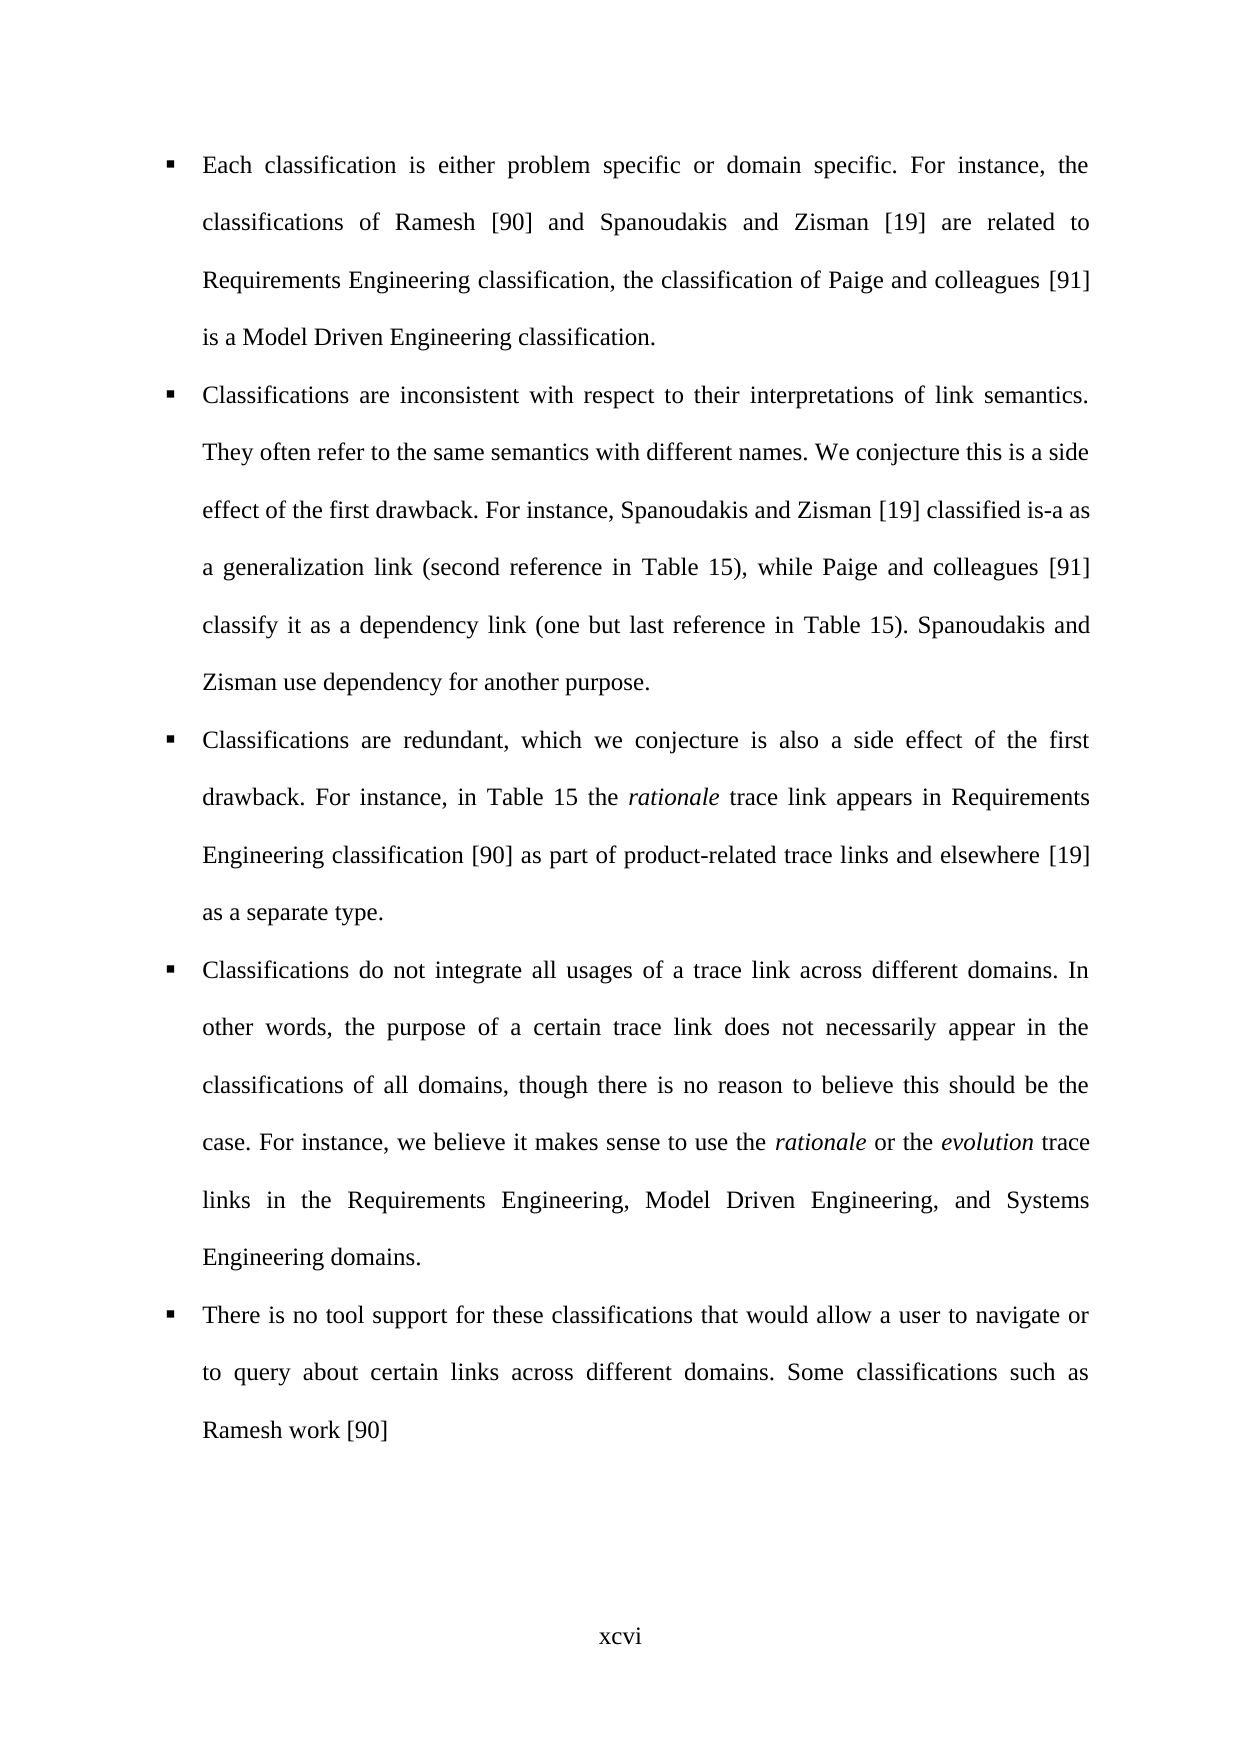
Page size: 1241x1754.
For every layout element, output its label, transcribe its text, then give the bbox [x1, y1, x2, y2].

list Classifications are inconsistent with respect to their interpretations of link semantics. They often refer to the same semantics with different names. We conjecture this is a side effect of the first drawback. For instance, Spanoudakis and Zisman [19] classified is-a as a generalization link (second reference in ), while Paige and colleagues [91] classify it as a dependency link (one but last reference in ). Spanoudakis and Zisman use dependency for another purpose. [164, 380, 1090, 696]
list Classifications are redundant, which we conjecture is also a side effect of the first drawback. For instance, in the rationale trace link appears in classification[90] as part of product-related trace links and elsewhere [19] as a separate type. [164, 725, 1090, 926]
list There is no tool support for these classifications that would allow a user to navigate or to query about certain links across different domains. Some classifications such as Ramesh [90]shows a tool support for the classification. [164, 1300, 1090, 1444]
list Each classification is either problem specific or domain specific. For instance, the classifications of Ramesh [90] and Spanoudakis and Zisman [19]are related to classification, the classification of Paige and colleagues [91] is a Model Driven Engineering lassification. [164, 150, 1090, 351]
list Classifications do not integrate all usages of a trace link across different domains. In other words, the purpose of a certain trace link does not necessarily appear in the classifications of all domains, though there is no reason to believe this should be the case. For instance, we believe it makes sense to use the rationale or the evolution trace links in the , Model Driven Engineering, and Systems Engineering domains. [164, 955, 1090, 1271]
